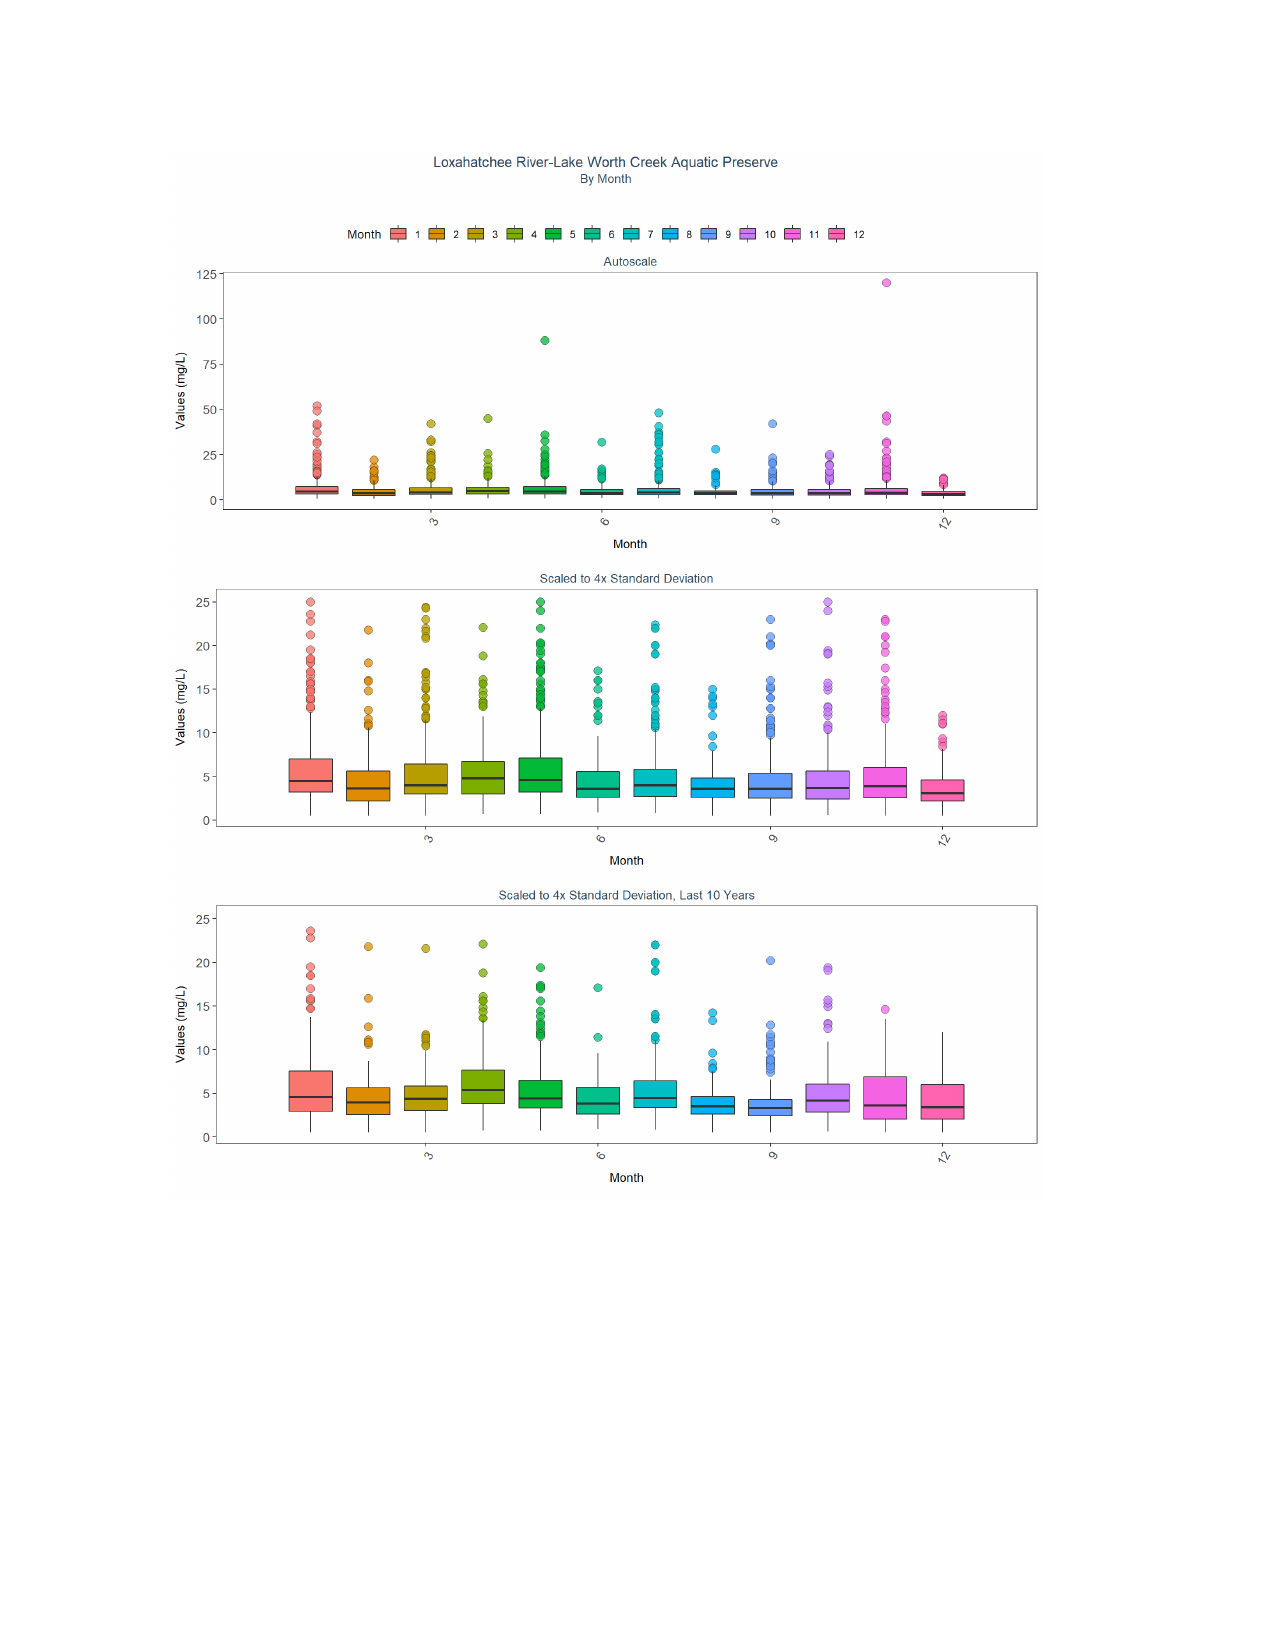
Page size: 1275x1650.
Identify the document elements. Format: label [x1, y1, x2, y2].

picture [168, 150, 1044, 1200]
